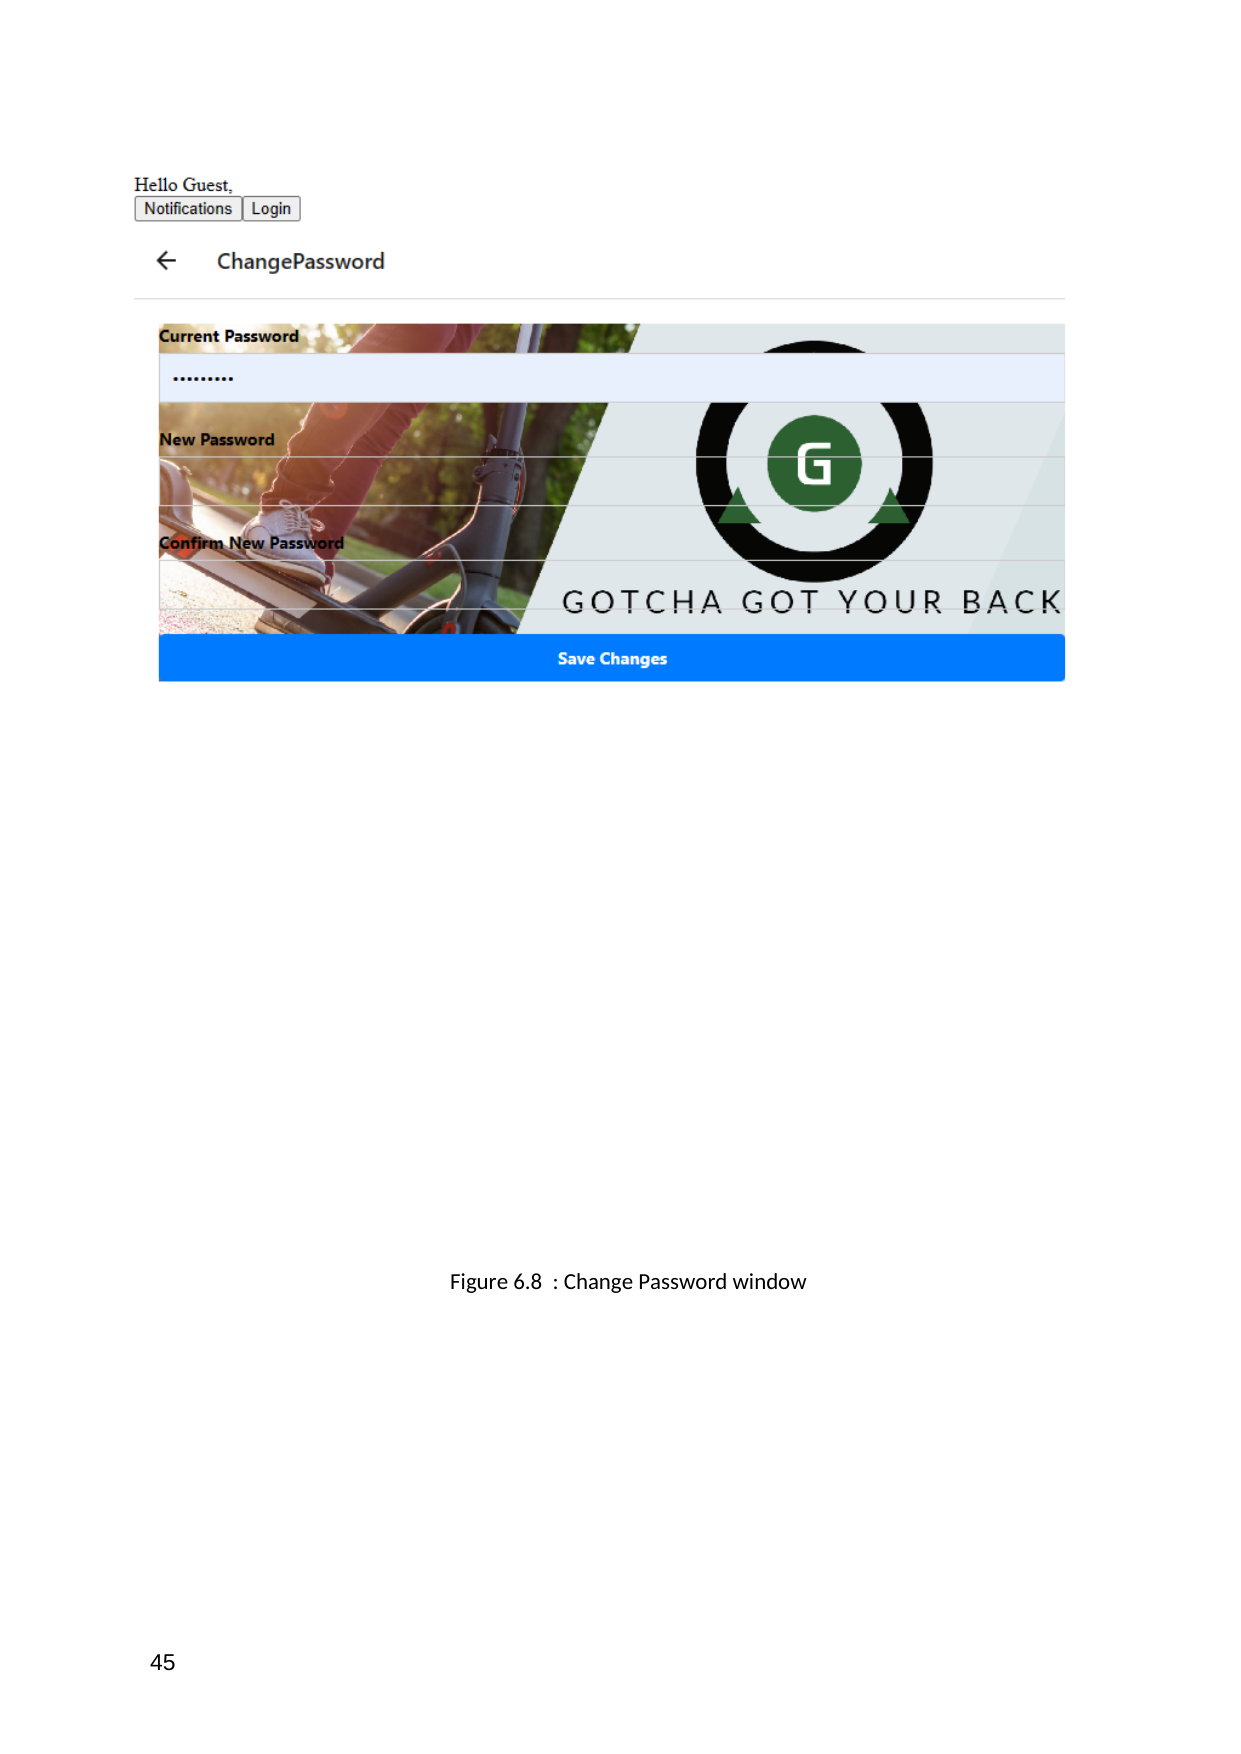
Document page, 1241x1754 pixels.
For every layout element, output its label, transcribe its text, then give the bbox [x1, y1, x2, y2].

text Figure 6.8 : Change Password window [375, 1267, 1090, 1295]
picture [125, 168, 1066, 684]
